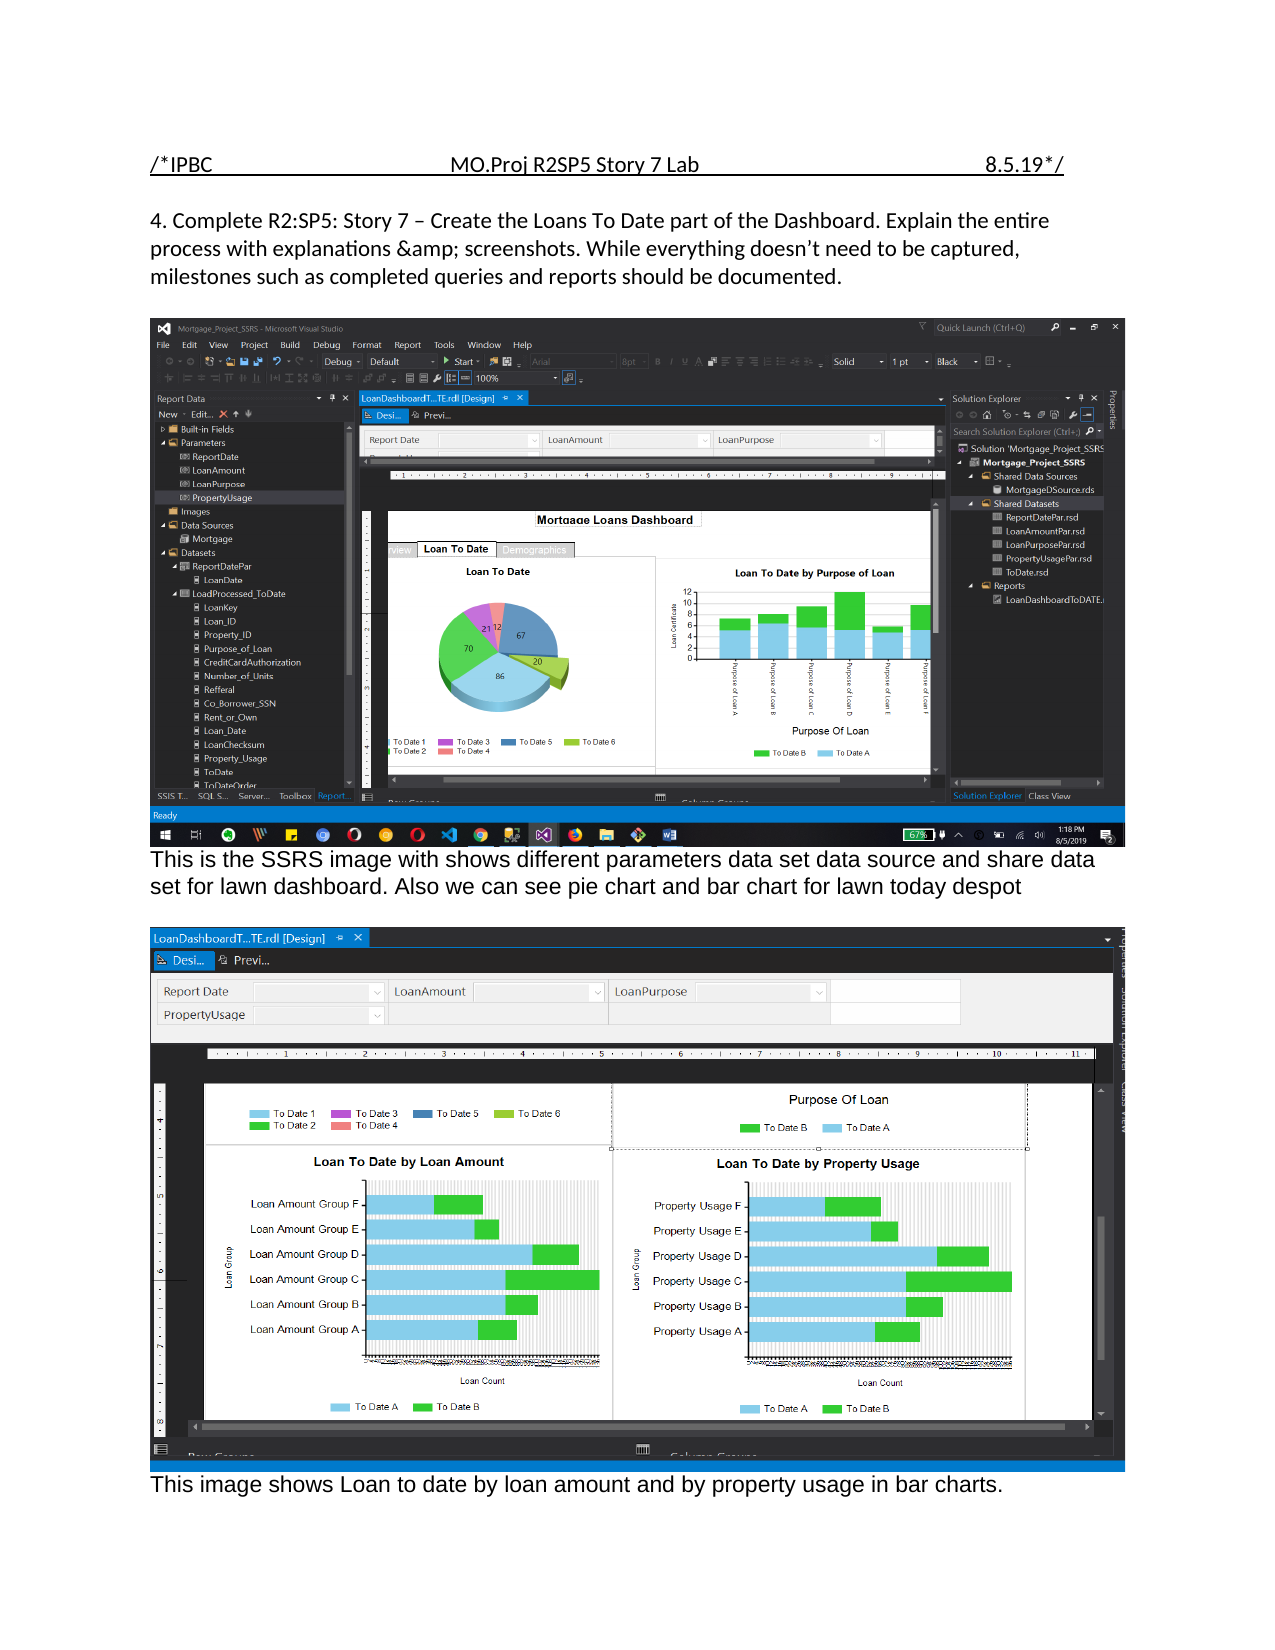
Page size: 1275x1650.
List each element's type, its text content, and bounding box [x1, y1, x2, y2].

picture [150, 927, 1125, 1472]
text /*IPBC MO.Proj R2SP5 Story 7 Lab 8.5.19*/ [150, 150, 1125, 178]
text This is the SSRS image with shows different parameters data set data source and share data set for lawn dashboard. Also we can see pie chart and bar chart for lawn today despot [150, 847, 1125, 899]
text 4. Complete R2:SP5: Story 7 – Create the Loans To Date part of the Dashboard. Explain the entire process with explanations &amp; screenshots. While everything doesn’t need to be captured, [150, 206, 1125, 262]
text This image shows Loan to date by loan amount and by property usage in bar charts. [150, 1472, 1125, 1498]
picture [150, 318, 1125, 847]
text milestones such as completed queries and reports should be documented. [150, 262, 1125, 290]
